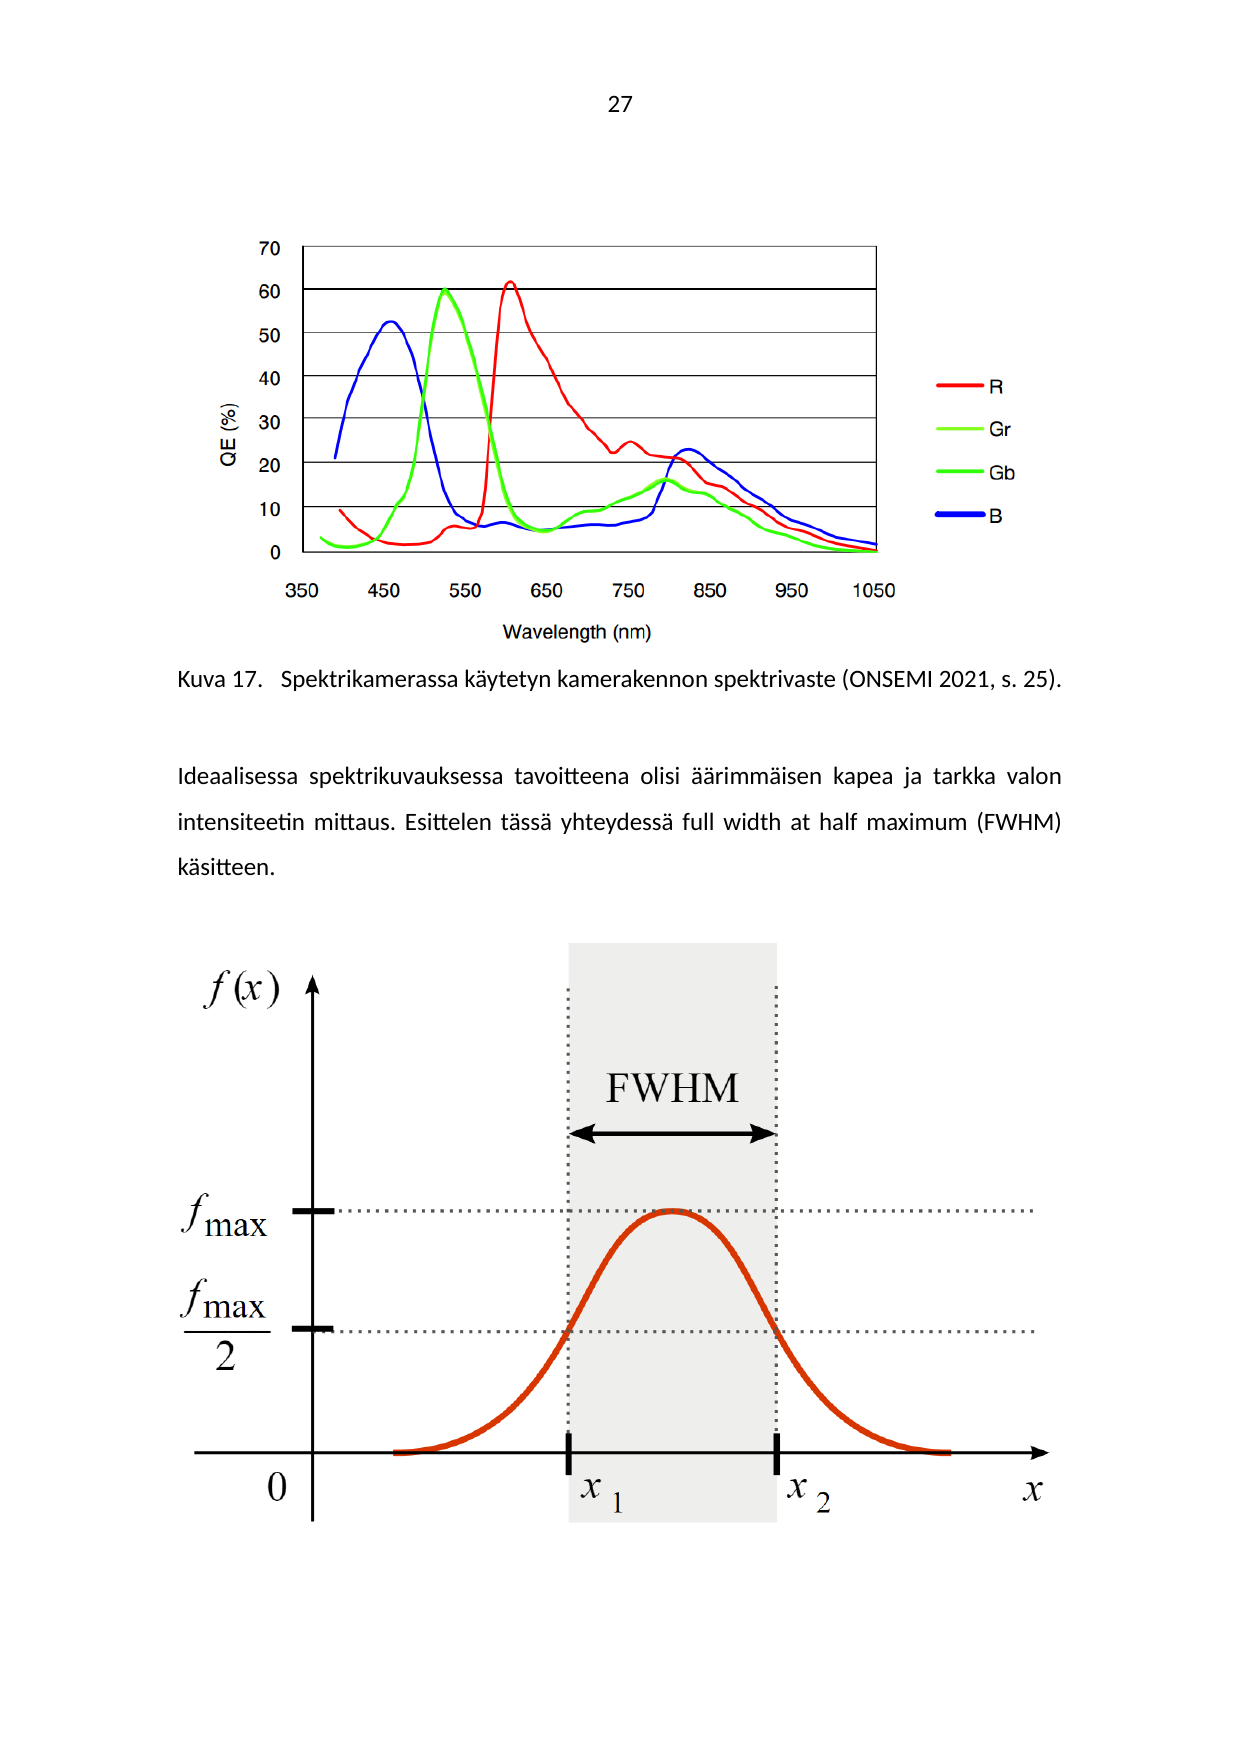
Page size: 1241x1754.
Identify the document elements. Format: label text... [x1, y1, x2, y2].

text Kuva 17. Spektrikamerassa käytetyn kamerakennon spektrivaste (ONSEMI 2021, s. 25). [177, 663, 1063, 693]
text Ideaalisessa spektrikuvauksessa tavoitteena olisi äärimmäisen kapea ja tarkka valon intensiteetin mittaus. Esittelen tässä yhteydessä full width at half maximum (FWHM) käsitteen. [177, 760, 1063, 882]
picture [177, 942, 1063, 1532]
picture [214, 222, 1026, 651]
